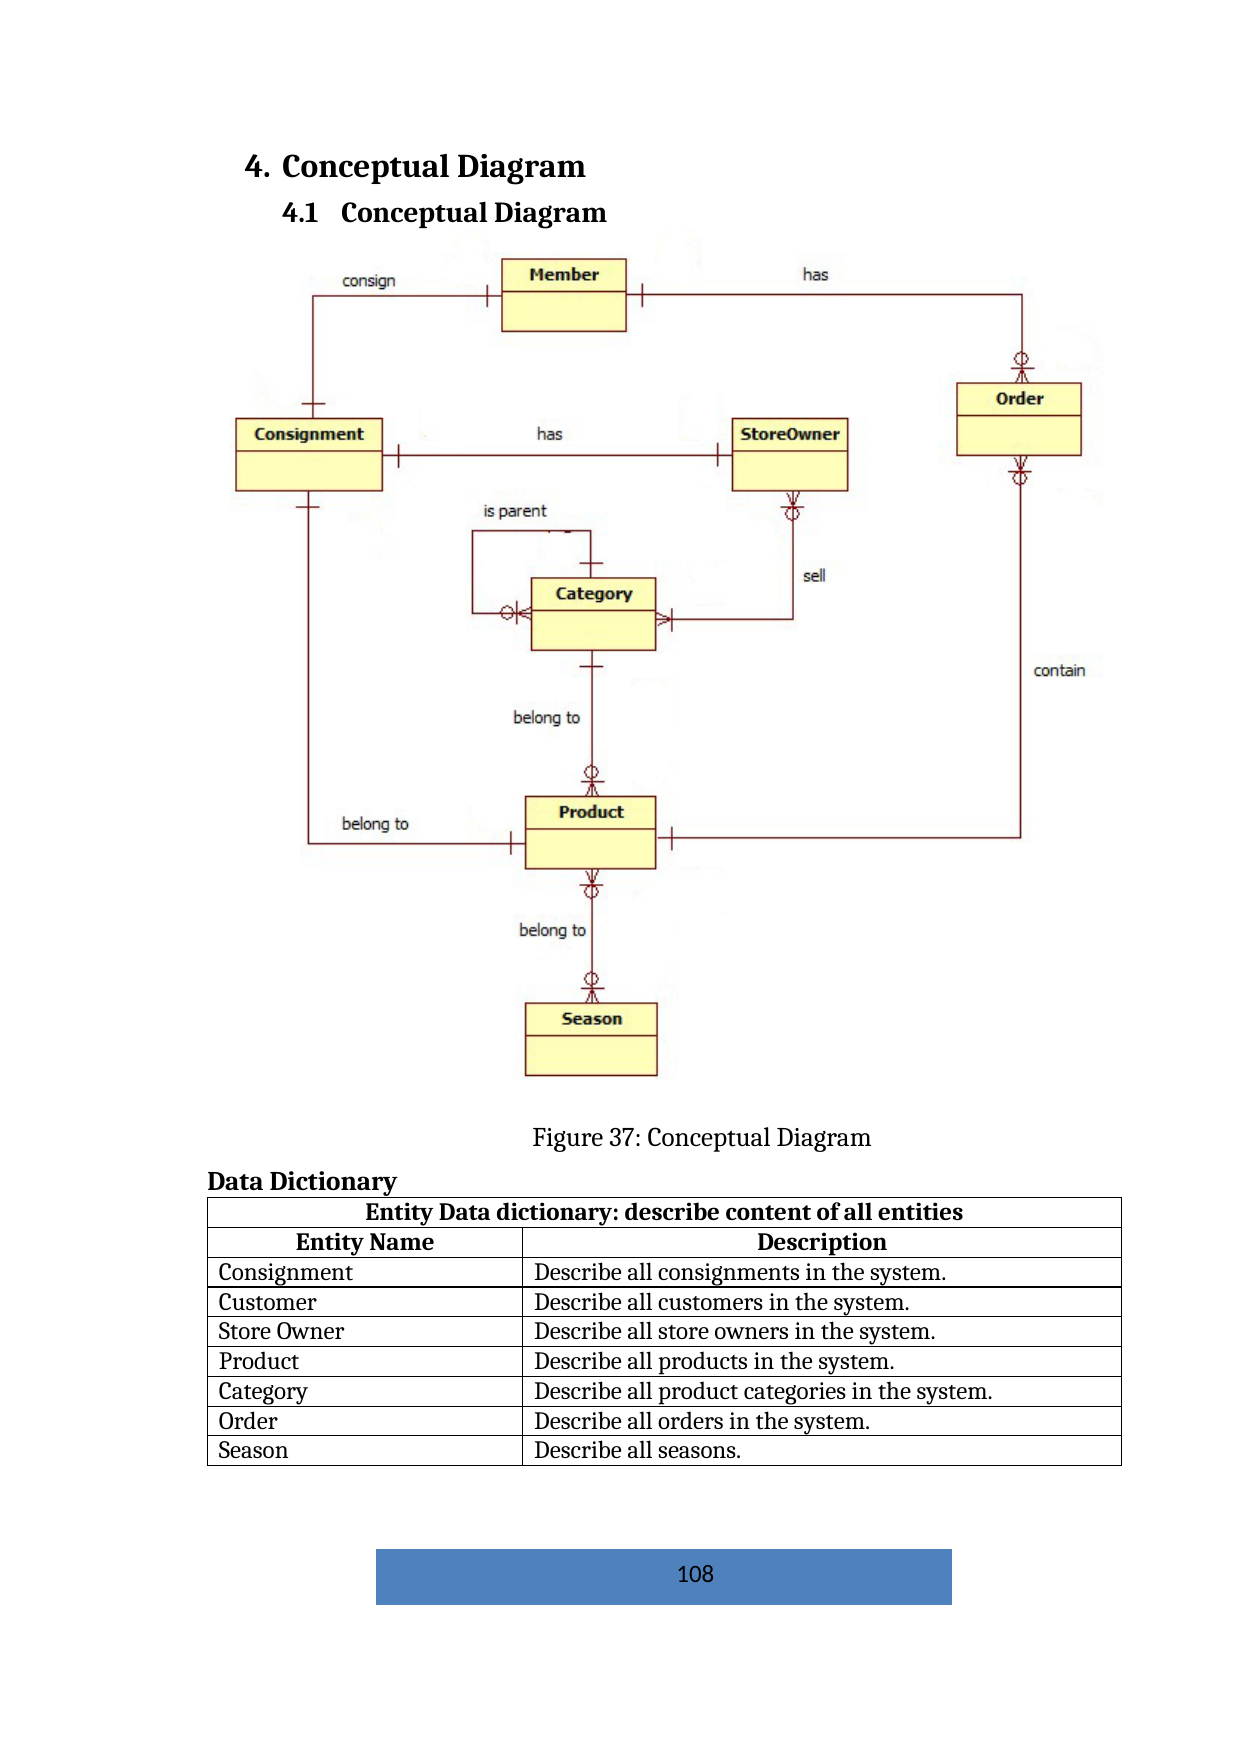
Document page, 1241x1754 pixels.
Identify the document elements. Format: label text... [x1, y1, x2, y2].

subtitle Conceptual Diagram [244, 147, 1122, 185]
table_cell Describe all product categories in the system. [523, 1377, 1121, 1406]
table_cell Order [208, 1407, 522, 1435]
table_cell Entity Name [208, 1228, 522, 1257]
picture [207, 229, 1122, 1106]
table_cell Customer [208, 1288, 522, 1316]
table_cell Describe all store owners in the system. [523, 1317, 1121, 1346]
table_cell Consignment [208, 1258, 522, 1286]
table_cell Product [208, 1347, 522, 1376]
table_cell Store Owner [208, 1317, 522, 1346]
table_cell Describe all customers in the system. [523, 1288, 1121, 1316]
table_cell Category [208, 1377, 522, 1406]
table_cell Describe all seasons. [523, 1436, 1121, 1465]
table_cell Describe all consignments in the system. [523, 1258, 1121, 1286]
table_cell Describe all products in the system. [523, 1347, 1121, 1376]
text Data Dictionary [207, 1166, 1122, 1197]
table_cell Describe all orders in the system. [523, 1407, 1121, 1435]
table_cell Description [523, 1228, 1121, 1257]
table_header Entity Data dictionary: describe content of all entities [208, 1198, 1121, 1227]
subtitle Conceptual Diagram [282, 196, 1122, 229]
table_cell Season [208, 1436, 522, 1465]
